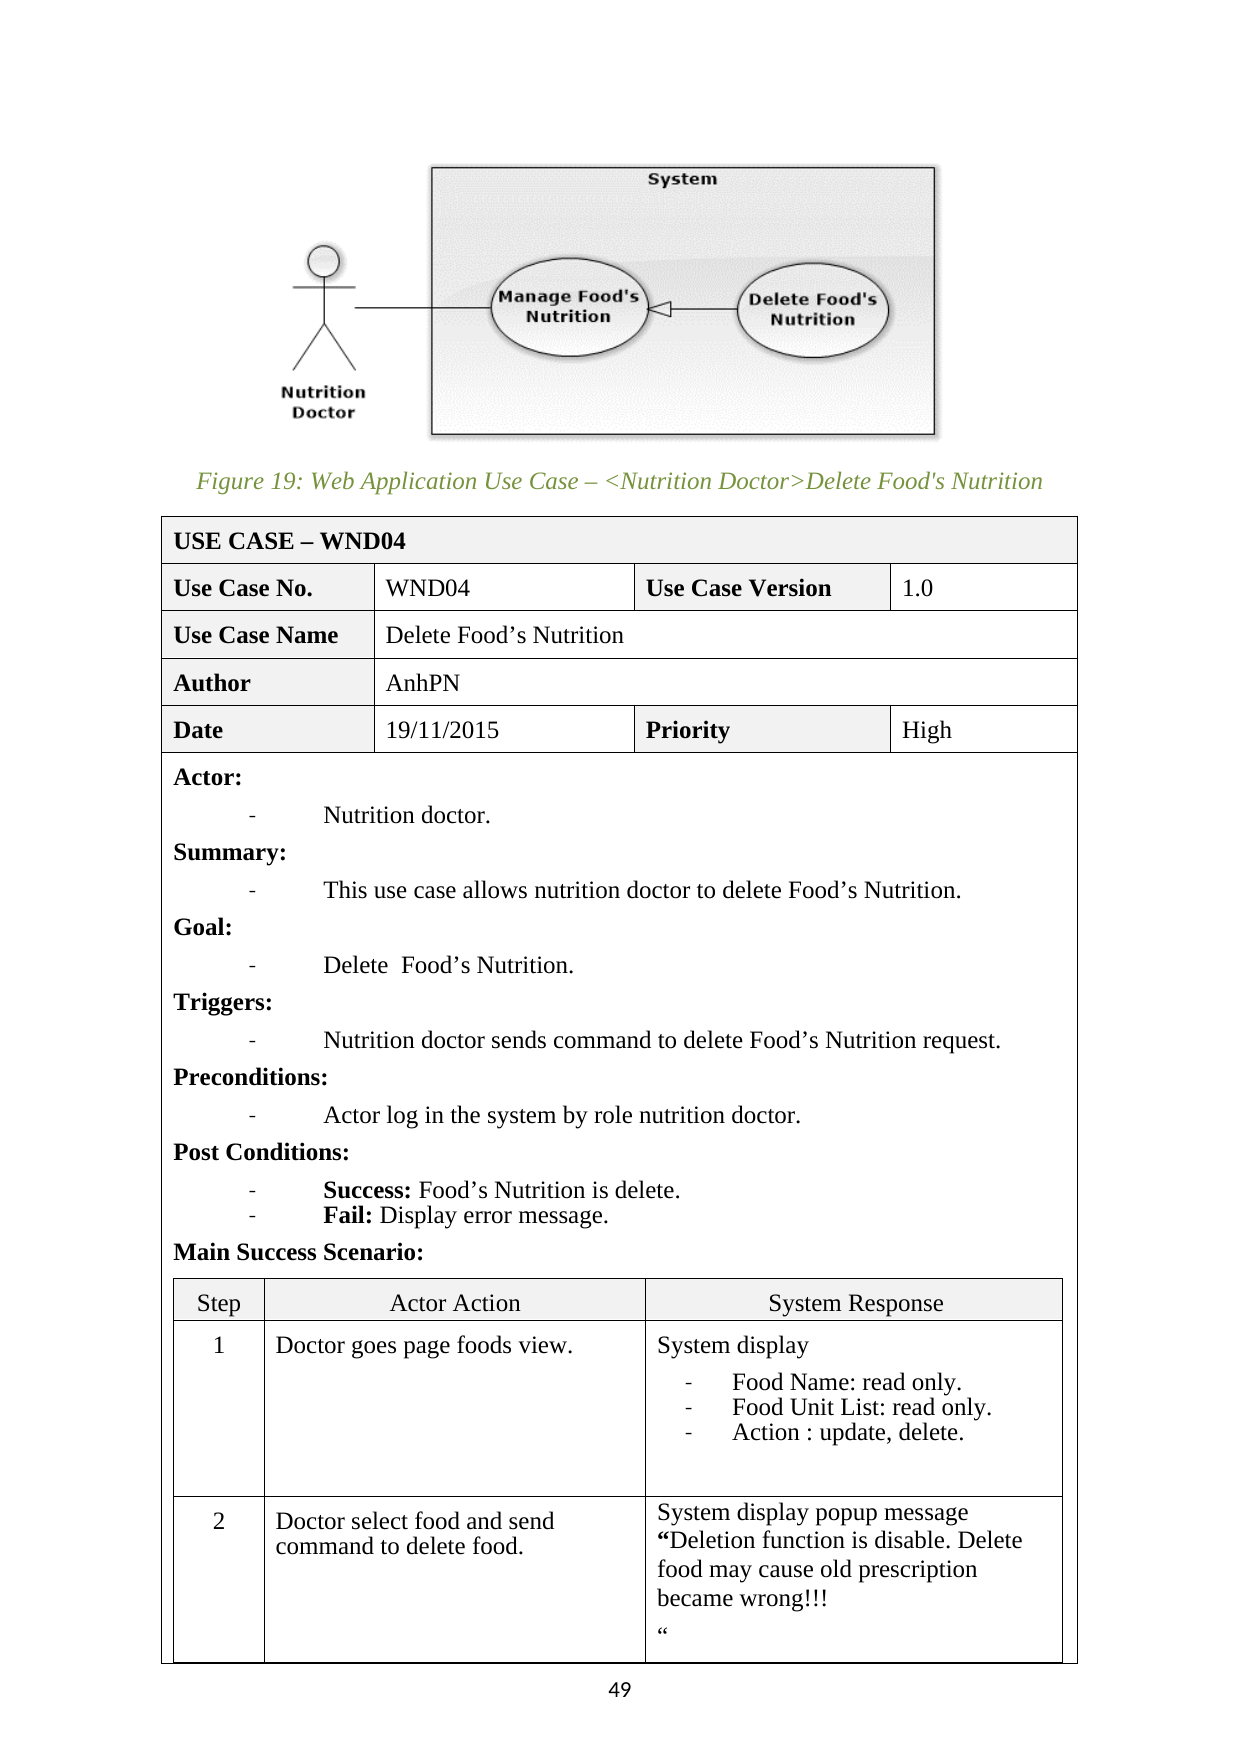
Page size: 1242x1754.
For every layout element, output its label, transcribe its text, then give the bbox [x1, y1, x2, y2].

table_cell High [891, 706, 1077, 752]
table_cell Use Case Version [635, 564, 890, 610]
picture [273, 162, 966, 466]
table_cell Priority [635, 706, 890, 752]
table_cell 1.0 [891, 564, 1077, 610]
text Figure 19: Web Application Use Case – <Nutrition Doctor>Delete Food's Nutrition [94, 466, 1146, 495]
table_cell Date [162, 706, 374, 752]
table_cell Use Case Name [162, 611, 374, 657]
table_cell WND04 [375, 564, 634, 610]
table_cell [162, 753, 1077, 1663]
table_cell Use Case No. [162, 564, 374, 610]
table_cell 19/11/2015 [375, 706, 634, 752]
table_cell Delete Food’s Nutrition [375, 611, 1077, 657]
table_header USE CASE – WND04 [162, 517, 1077, 563]
table_cell Author [162, 659, 374, 705]
table_cell AnhPN [375, 659, 1077, 705]
